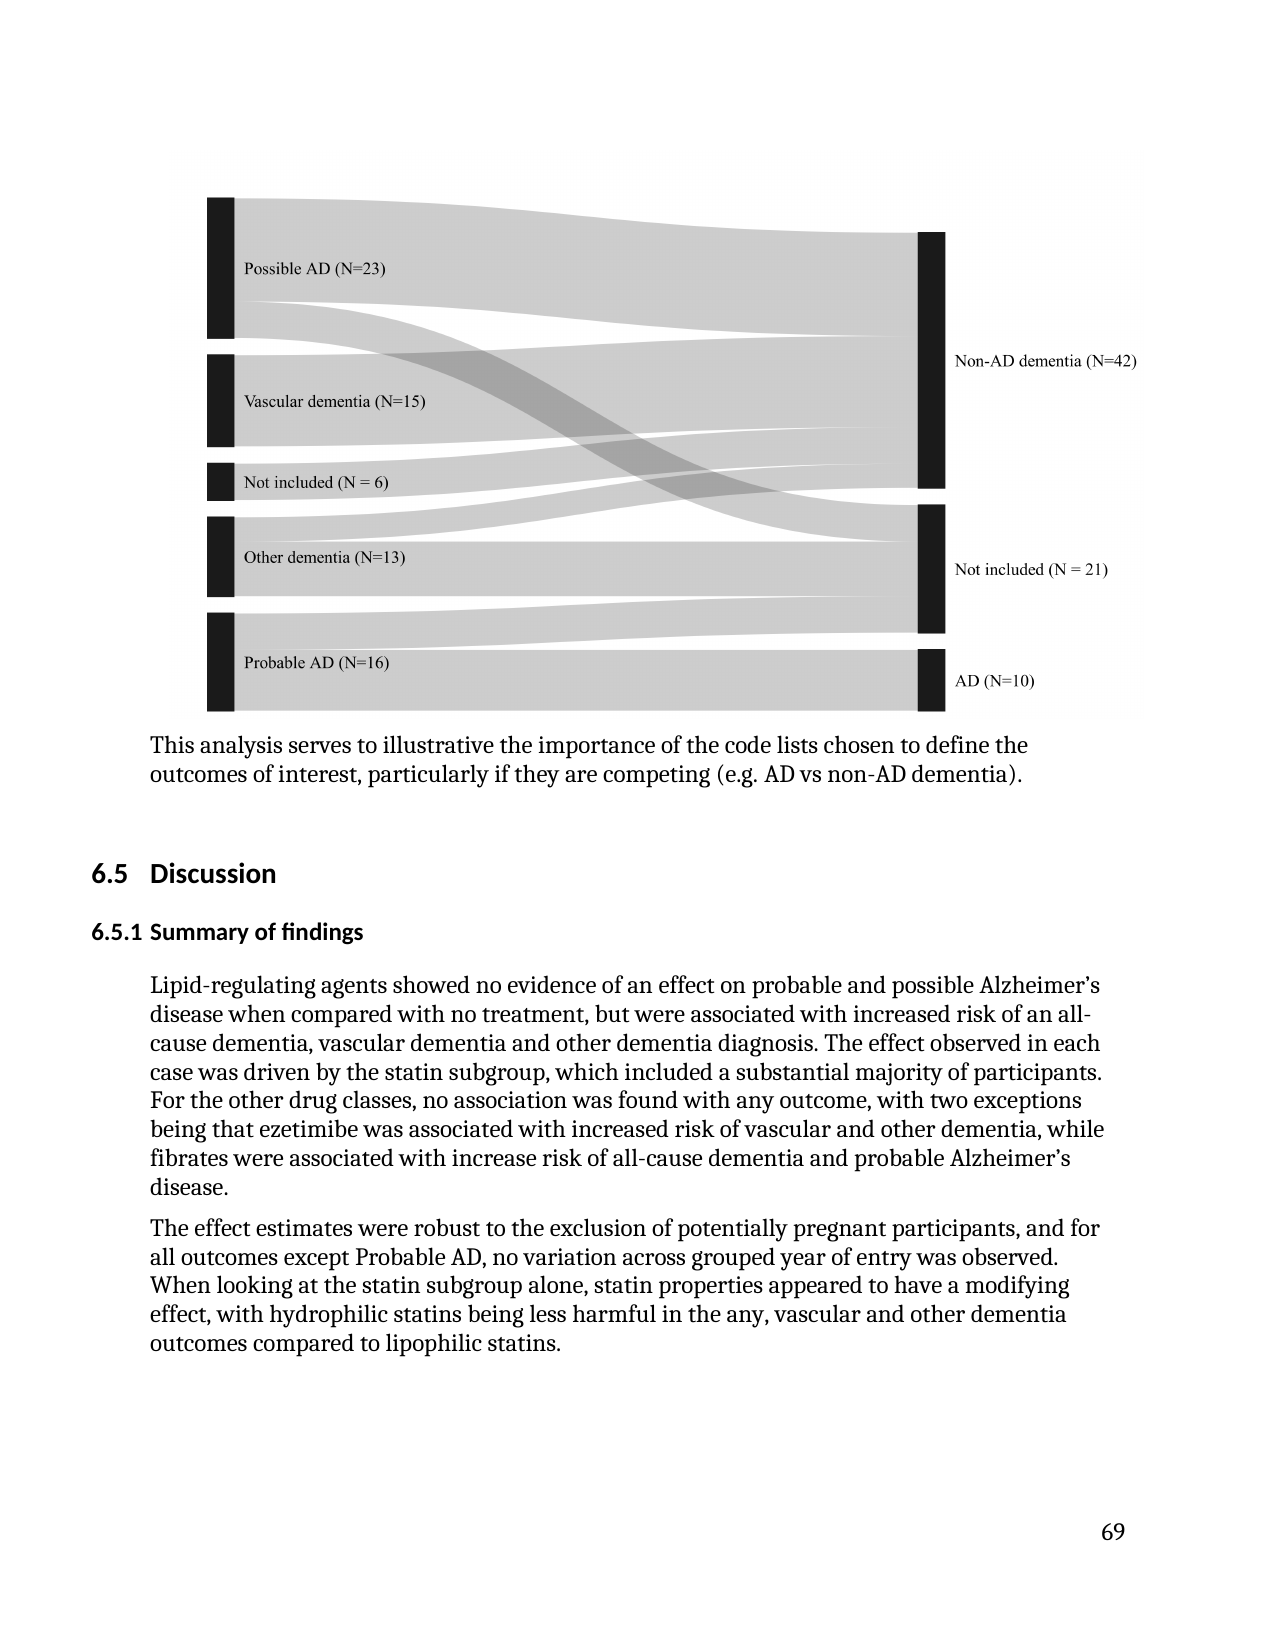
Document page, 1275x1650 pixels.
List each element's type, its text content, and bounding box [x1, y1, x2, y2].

subtitle Summary of findings [91, 916, 1125, 946]
text The effect estimates were robust to the exclusion of potentially pregnant participants, and for all outcomes except Probable AD, no variation across grouped year of entry was observed. When looking at the statin subgroup alone, statin properties appeared to have a modifying effect, with hydrophilic statins being less harmful in the any, vascular and other dementia outcomes compared to lipophilic statins. [150, 1214, 1125, 1357]
text This analysis serves to illustrative the importance of the code lists chosen to define the outcomes of interest, particularly if they are competing (e.g. AD vs non-AD dementia). [150, 731, 1125, 789]
picture [168, 150, 1144, 719]
text Lipid-regulating agents showed no evidence of an effect on probable and possible Alzheimer’s disease when compared with no treatment, but were associated with increased risk of an all-cause dementia, vascular dementia and other dementia diagnosis. The effect observed in each case was driven by the statin subgroup, which included a substantial majority of participants. For the other drug classes, no association was found with any outcome, with two exceptions being that ezetimibe was associated with increased risk of vascular and other dementia, while fibrates were associated with increase risk of all-cause dementia and probable Alzheimer’s disease. [150, 971, 1125, 1201]
subtitle Discussion [91, 855, 1125, 891]
